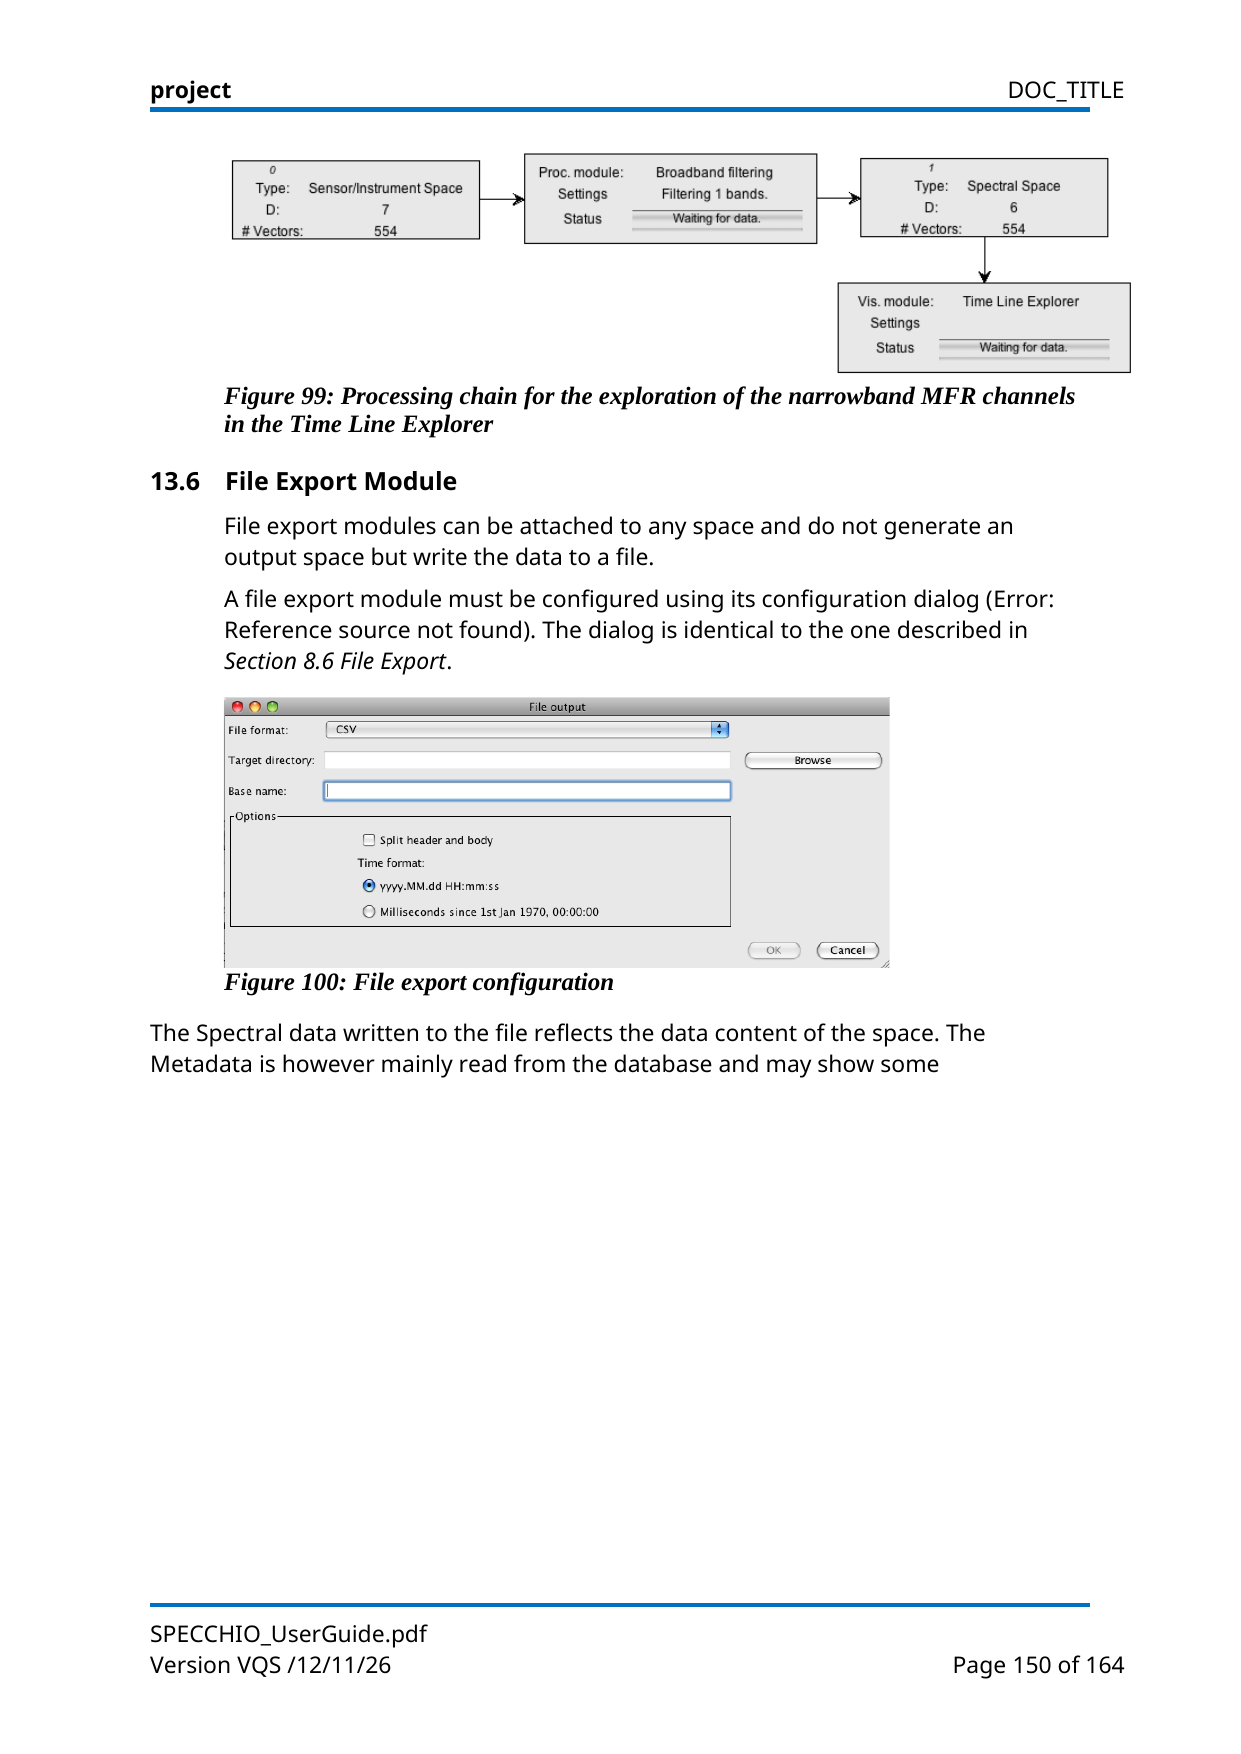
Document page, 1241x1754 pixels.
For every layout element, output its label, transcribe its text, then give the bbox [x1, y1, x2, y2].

picture [223, 150, 1140, 381]
text The Spectral data written to the file reflects the data content of the space. The Metadata is however mainly read from the database and may show some [150, 1017, 1090, 1079]
picture [223, 697, 890, 968]
text Figure 99: Processing chain for the exploration of the narrowband MFR channels in the Time Line Explorer [224, 381, 1090, 438]
text File export modules can be attached to any space and do not generate an output space but write the data to a file. [224, 510, 1090, 572]
text Figure 100: File export configuration [224, 967, 1090, 996]
subtitle File Export Module [150, 463, 1090, 497]
